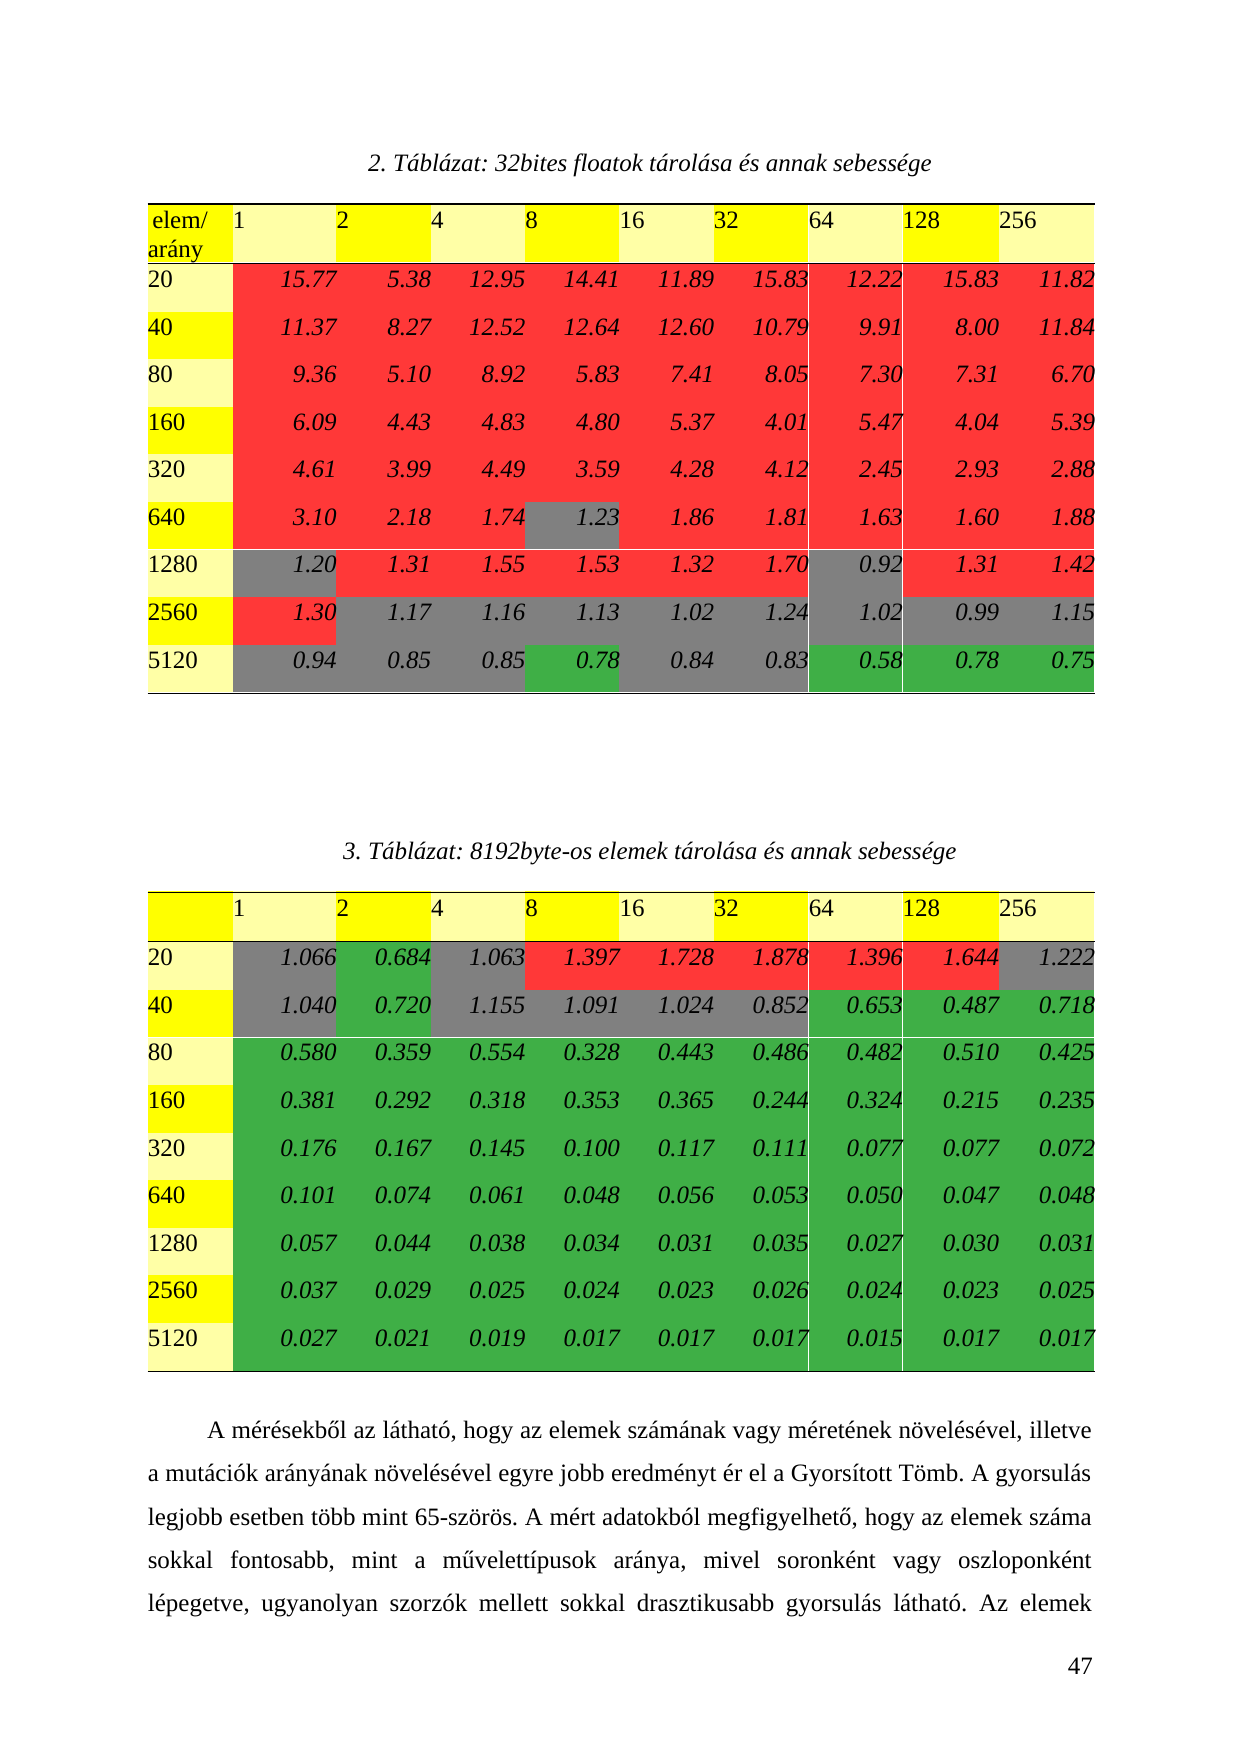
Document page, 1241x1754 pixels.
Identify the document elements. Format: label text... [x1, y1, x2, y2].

table_header 4 [431, 893, 525, 941]
table_cell 15.83 [903, 264, 999, 312]
table_cell 1.728 [619, 942, 714, 990]
table_cell 0.78 [525, 645, 619, 692]
table_cell 0.023 [619, 1275, 714, 1323]
table_cell 6.70 [999, 359, 1094, 407]
table_cell 0.047 [903, 1180, 999, 1228]
table_cell 0.021 [336, 1323, 431, 1371]
table_cell 0.92 [809, 550, 902, 597]
table_cell 12.95 [431, 264, 525, 312]
table_cell 1.81 [714, 502, 808, 549]
table_cell 0.487 [903, 990, 999, 1037]
table_cell 1.20 [233, 550, 336, 597]
table_cell 12.22 [809, 264, 902, 312]
table_cell 0.023 [903, 1275, 999, 1323]
table_cell 0.030 [903, 1228, 999, 1275]
table_cell 2.45 [809, 454, 902, 502]
table_cell 8.92 [431, 359, 525, 407]
table_cell 1.396 [809, 942, 902, 990]
table_cell 0.019 [431, 1323, 525, 1371]
table_cell 0.718 [999, 990, 1094, 1037]
table_cell 8.27 [336, 312, 431, 359]
table_cell 320 [148, 1133, 233, 1180]
table_cell 1.42 [999, 550, 1094, 597]
table_cell 4.28 [619, 454, 714, 502]
table_cell 0.050 [809, 1180, 902, 1228]
table_cell 4.61 [233, 454, 336, 502]
table_cell 6.09 [233, 407, 336, 454]
table_cell 4.49 [431, 454, 525, 502]
table_cell 5120 [148, 645, 233, 692]
table_cell 5120 [148, 1323, 233, 1371]
table_header 4 [431, 205, 525, 262]
table_cell 9.91 [809, 312, 902, 359]
table_cell 15.83 [714, 264, 808, 312]
table_cell 5.37 [619, 407, 714, 454]
table_cell 2560 [148, 597, 233, 645]
table_cell 4.01 [714, 407, 808, 454]
table_cell 0.85 [431, 645, 525, 692]
table_cell 0.486 [714, 1038, 808, 1085]
table_cell 0.031 [619, 1228, 714, 1275]
table_cell 0.111 [714, 1133, 808, 1180]
table_cell 1.17 [336, 597, 431, 645]
table_header 128 [903, 893, 999, 941]
table_header 1 [233, 205, 336, 262]
table_cell 3.10 [233, 502, 336, 549]
table_cell 1.13 [525, 597, 619, 645]
table_cell 1.88 [999, 502, 1094, 549]
table_cell 0.048 [999, 1180, 1094, 1228]
table_cell 0.117 [619, 1133, 714, 1180]
table_cell 0.024 [809, 1275, 902, 1323]
table_cell 320 [148, 454, 233, 502]
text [148, 1415, 1092, 1617]
table_cell 11.82 [999, 264, 1094, 312]
table_cell 7.30 [809, 359, 902, 407]
table_cell 0.83 [714, 645, 808, 692]
table_cell 0.074 [336, 1180, 431, 1228]
table_cell 0.443 [619, 1038, 714, 1085]
table_cell 4.43 [336, 407, 431, 454]
table_cell 12.52 [431, 312, 525, 359]
table_cell 1.31 [903, 550, 999, 597]
table_cell 0.852 [714, 990, 808, 1037]
table_cell 0.038 [431, 1228, 525, 1275]
table_cell 1.32 [619, 550, 714, 597]
table_cell 1.24 [714, 597, 808, 645]
table_cell 0.554 [431, 1038, 525, 1085]
table_cell 1.063 [431, 942, 525, 990]
table_cell 1.70 [714, 550, 808, 597]
table_cell 0.017 [714, 1323, 808, 1371]
table_cell 8.00 [903, 312, 999, 359]
table_cell 0.580 [233, 1038, 336, 1085]
table_cell 0.324 [809, 1085, 902, 1133]
table_cell 2.88 [999, 454, 1094, 502]
table_header [148, 893, 233, 941]
table_cell 1.60 [903, 502, 999, 549]
table_cell 1.53 [525, 550, 619, 597]
table_cell 0.100 [525, 1133, 619, 1180]
table_cell 0.053 [714, 1180, 808, 1228]
table_cell 0.78 [903, 645, 999, 692]
table_cell 160 [148, 1085, 233, 1133]
table_cell 5.39 [999, 407, 1094, 454]
table_cell 0.176 [233, 1133, 336, 1180]
table_header 16 [619, 205, 714, 262]
table_cell 7.31 [903, 359, 999, 407]
table_header 2 [336, 205, 431, 262]
table_cell 0.035 [714, 1228, 808, 1275]
table_cell 0.215 [903, 1085, 999, 1133]
table_cell 0.244 [714, 1085, 808, 1133]
table_cell 3.99 [336, 454, 431, 502]
table_cell 0.75 [999, 645, 1094, 692]
table_cell 0.017 [619, 1323, 714, 1371]
table_cell 1.091 [525, 990, 619, 1037]
table_cell 1.222 [999, 942, 1094, 990]
table_cell 20 [148, 264, 233, 312]
table_cell 14.41 [525, 264, 619, 312]
table_cell 0.057 [233, 1228, 336, 1275]
table_header 8 [525, 893, 619, 941]
table_cell 40 [148, 990, 233, 1037]
table_cell 0.318 [431, 1085, 525, 1133]
table_cell 0.510 [903, 1038, 999, 1085]
table_cell 1280 [148, 1228, 233, 1275]
table_cell 0.85 [336, 645, 431, 692]
table_cell 0.037 [233, 1275, 336, 1323]
table_cell 1280 [148, 550, 233, 597]
table_cell 1.15 [999, 597, 1094, 645]
text 3. Táblázat: 8192byte-os elemek tárolása és annak sebessége [148, 836, 1092, 864]
table_cell 0.359 [336, 1038, 431, 1085]
table_cell 4.80 [525, 407, 619, 454]
table_cell 640 [148, 1180, 233, 1228]
table_cell 0.353 [525, 1085, 619, 1133]
table_cell 0.482 [809, 1038, 902, 1085]
table_cell 8.05 [714, 359, 808, 407]
table_header elem/arány [148, 205, 233, 262]
table_cell 0.048 [525, 1180, 619, 1228]
table_cell 0.017 [999, 1323, 1094, 1371]
table_cell 1.066 [233, 942, 336, 990]
table_cell 0.015 [809, 1323, 902, 1371]
table_cell 3.59 [525, 454, 619, 502]
table_header 256 [999, 893, 1094, 941]
table_cell 0.653 [809, 990, 902, 1037]
table_cell 1.16 [431, 597, 525, 645]
table_header 32 [714, 893, 808, 941]
table_cell 12.64 [525, 312, 619, 359]
table_header 1 [233, 893, 336, 941]
table_cell 1.644 [903, 942, 999, 990]
table_cell 4.04 [903, 407, 999, 454]
table_cell 4.12 [714, 454, 808, 502]
table_cell 15.77 [233, 264, 336, 312]
table_cell 40 [148, 312, 233, 359]
table_cell 0.056 [619, 1180, 714, 1228]
table_cell 0.99 [903, 597, 999, 645]
table_header 8 [525, 205, 619, 262]
table_header 32 [714, 205, 808, 262]
table_cell 0.024 [525, 1275, 619, 1323]
table_cell 2.93 [903, 454, 999, 502]
table_cell 640 [148, 502, 233, 549]
table_cell 0.58 [809, 645, 902, 692]
table_cell 11.37 [233, 312, 336, 359]
table_cell 1.02 [619, 597, 714, 645]
table_cell 0.017 [525, 1323, 619, 1371]
table_cell 0.026 [714, 1275, 808, 1323]
table_cell 0.034 [525, 1228, 619, 1275]
table_cell 5.10 [336, 359, 431, 407]
table_cell 0.029 [336, 1275, 431, 1323]
table_cell 0.061 [431, 1180, 525, 1228]
table_cell 1.040 [233, 990, 336, 1037]
table_cell 2.18 [336, 502, 431, 549]
table_cell 0.072 [999, 1133, 1094, 1180]
table_cell 0.017 [903, 1323, 999, 1371]
table_cell 0.077 [903, 1133, 999, 1180]
table_cell 0.101 [233, 1180, 336, 1228]
table_cell 10.79 [714, 312, 808, 359]
table_cell 0.425 [999, 1038, 1094, 1085]
table_cell 0.235 [999, 1085, 1094, 1133]
table_cell 1.878 [714, 942, 808, 990]
table_header 64 [809, 893, 902, 941]
table_cell 0.328 [525, 1038, 619, 1085]
table_cell 1.63 [809, 502, 902, 549]
table_cell 1.30 [233, 597, 336, 645]
table_cell 5.38 [336, 264, 431, 312]
table_cell 0.027 [809, 1228, 902, 1275]
table_header 64 [809, 205, 902, 262]
table_cell 5.83 [525, 359, 619, 407]
table_cell 0.031 [999, 1228, 1094, 1275]
text 2. Táblázat: 32bites floatok tárolása és annak sebessége [148, 148, 1092, 176]
table_cell 160 [148, 407, 233, 454]
table_cell 20 [148, 942, 233, 990]
table_cell 0.027 [233, 1323, 336, 1371]
table_cell 2560 [148, 1275, 233, 1323]
table_cell 0.025 [999, 1275, 1094, 1323]
table_cell 1.86 [619, 502, 714, 549]
table_cell 1.55 [431, 550, 525, 597]
table_cell 7.41 [619, 359, 714, 407]
table_cell 0.292 [336, 1085, 431, 1133]
table_cell 11.89 [619, 264, 714, 312]
table_cell 0.025 [431, 1275, 525, 1323]
table_cell 1.74 [431, 502, 525, 549]
table_cell 0.044 [336, 1228, 431, 1275]
table_cell 1.31 [336, 550, 431, 597]
table_cell 0.381 [233, 1085, 336, 1133]
table_cell 80 [148, 359, 233, 407]
table_header 16 [619, 893, 714, 941]
table_cell 12.60 [619, 312, 714, 359]
table_header 256 [999, 205, 1094, 262]
table_cell 11.84 [999, 312, 1094, 359]
table_header 128 [903, 205, 999, 262]
table_cell 0.145 [431, 1133, 525, 1180]
table_cell 1.155 [431, 990, 525, 1037]
table_cell 0.167 [336, 1133, 431, 1180]
table_cell 0.84 [619, 645, 714, 692]
table_cell 5.47 [809, 407, 902, 454]
table_cell 1.02 [809, 597, 902, 645]
table_header 2 [336, 893, 431, 941]
table_cell 1.397 [525, 942, 619, 990]
table_cell 80 [148, 1038, 233, 1085]
table_cell 9.36 [233, 359, 336, 407]
table_cell 0.365 [619, 1085, 714, 1133]
table_cell 4.83 [431, 407, 525, 454]
table_cell 1.024 [619, 990, 714, 1037]
table_cell 0.94 [233, 645, 336, 692]
table_cell 0.720 [336, 990, 431, 1037]
table_cell 0.684 [336, 942, 431, 990]
table_cell 0.077 [809, 1133, 902, 1180]
table_cell 1.23 [525, 502, 619, 549]
